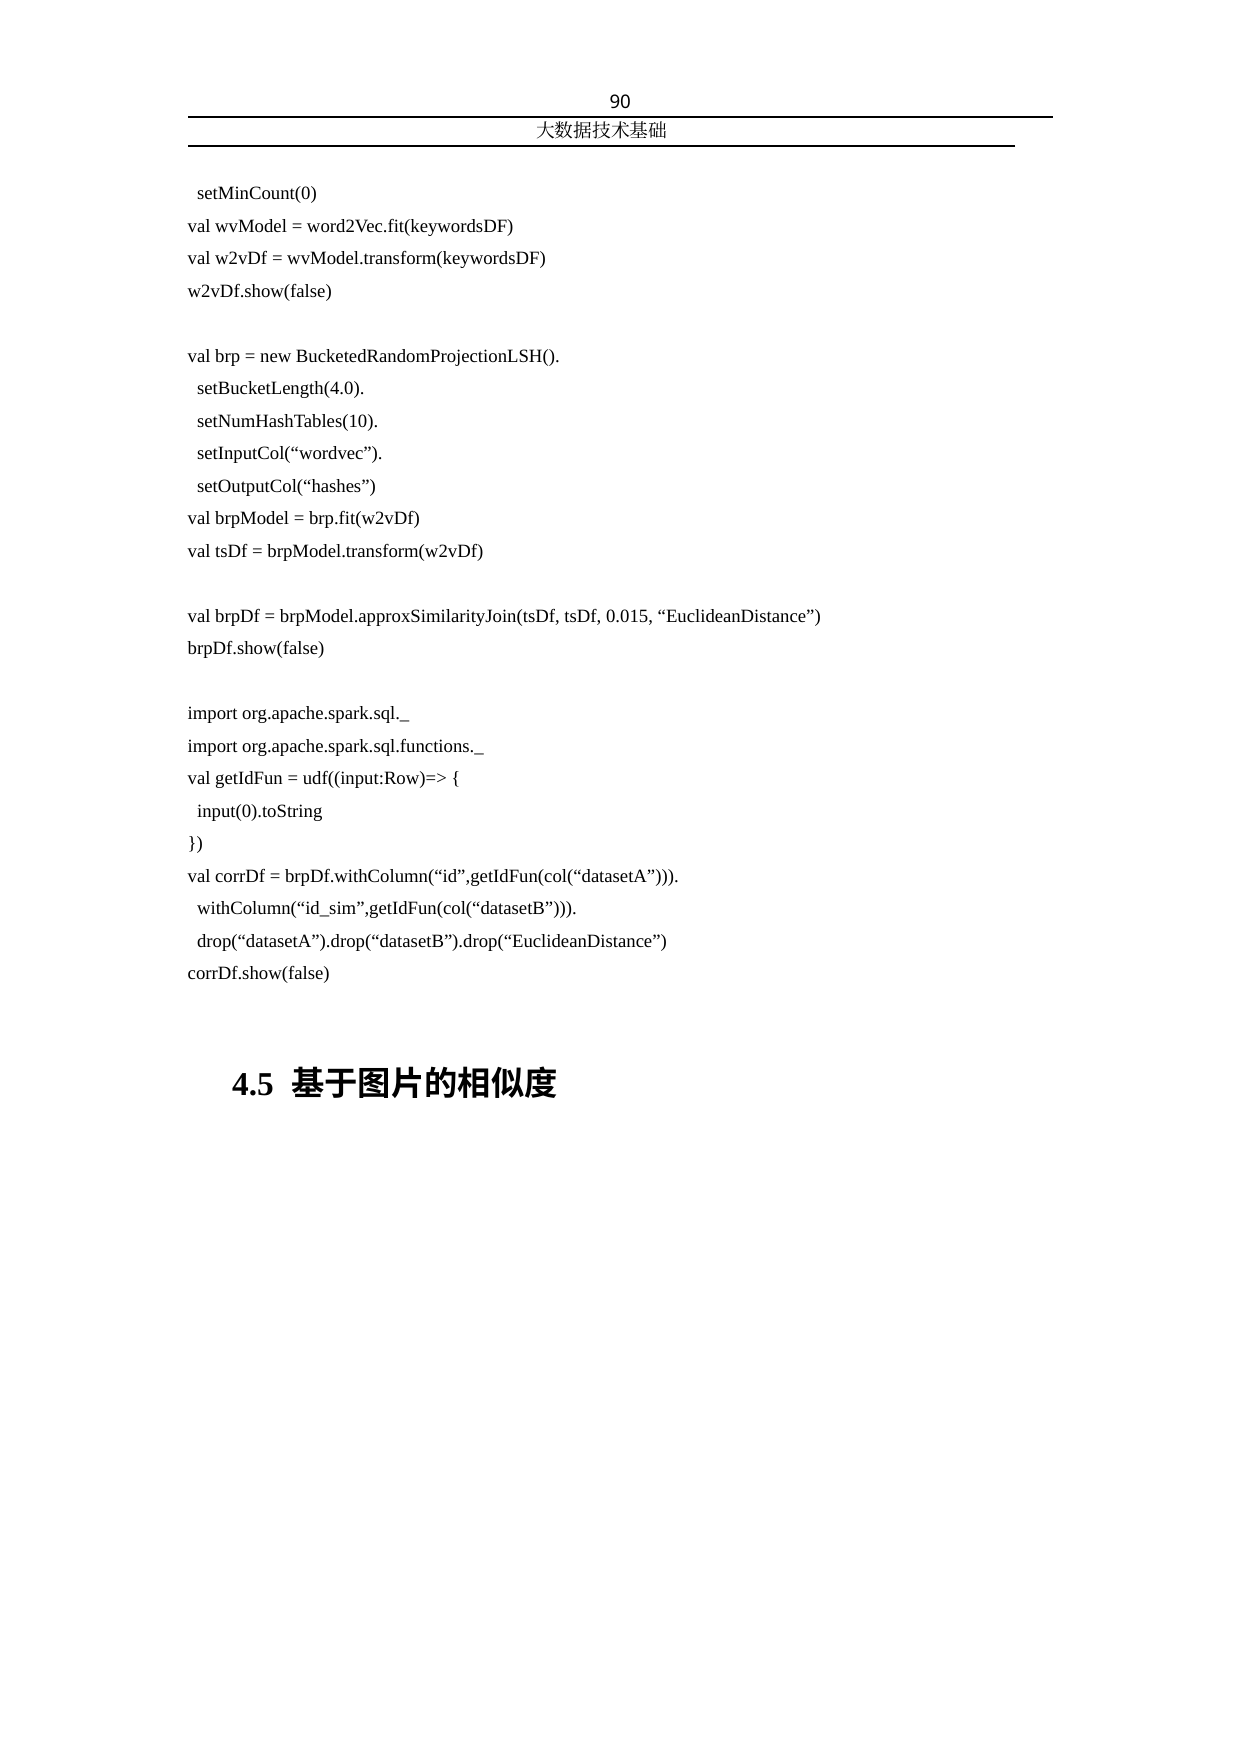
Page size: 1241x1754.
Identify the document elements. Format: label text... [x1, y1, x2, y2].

subtitle 基于图片的相似度 [232, 1049, 1053, 1114]
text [187, 177, 1053, 989]
